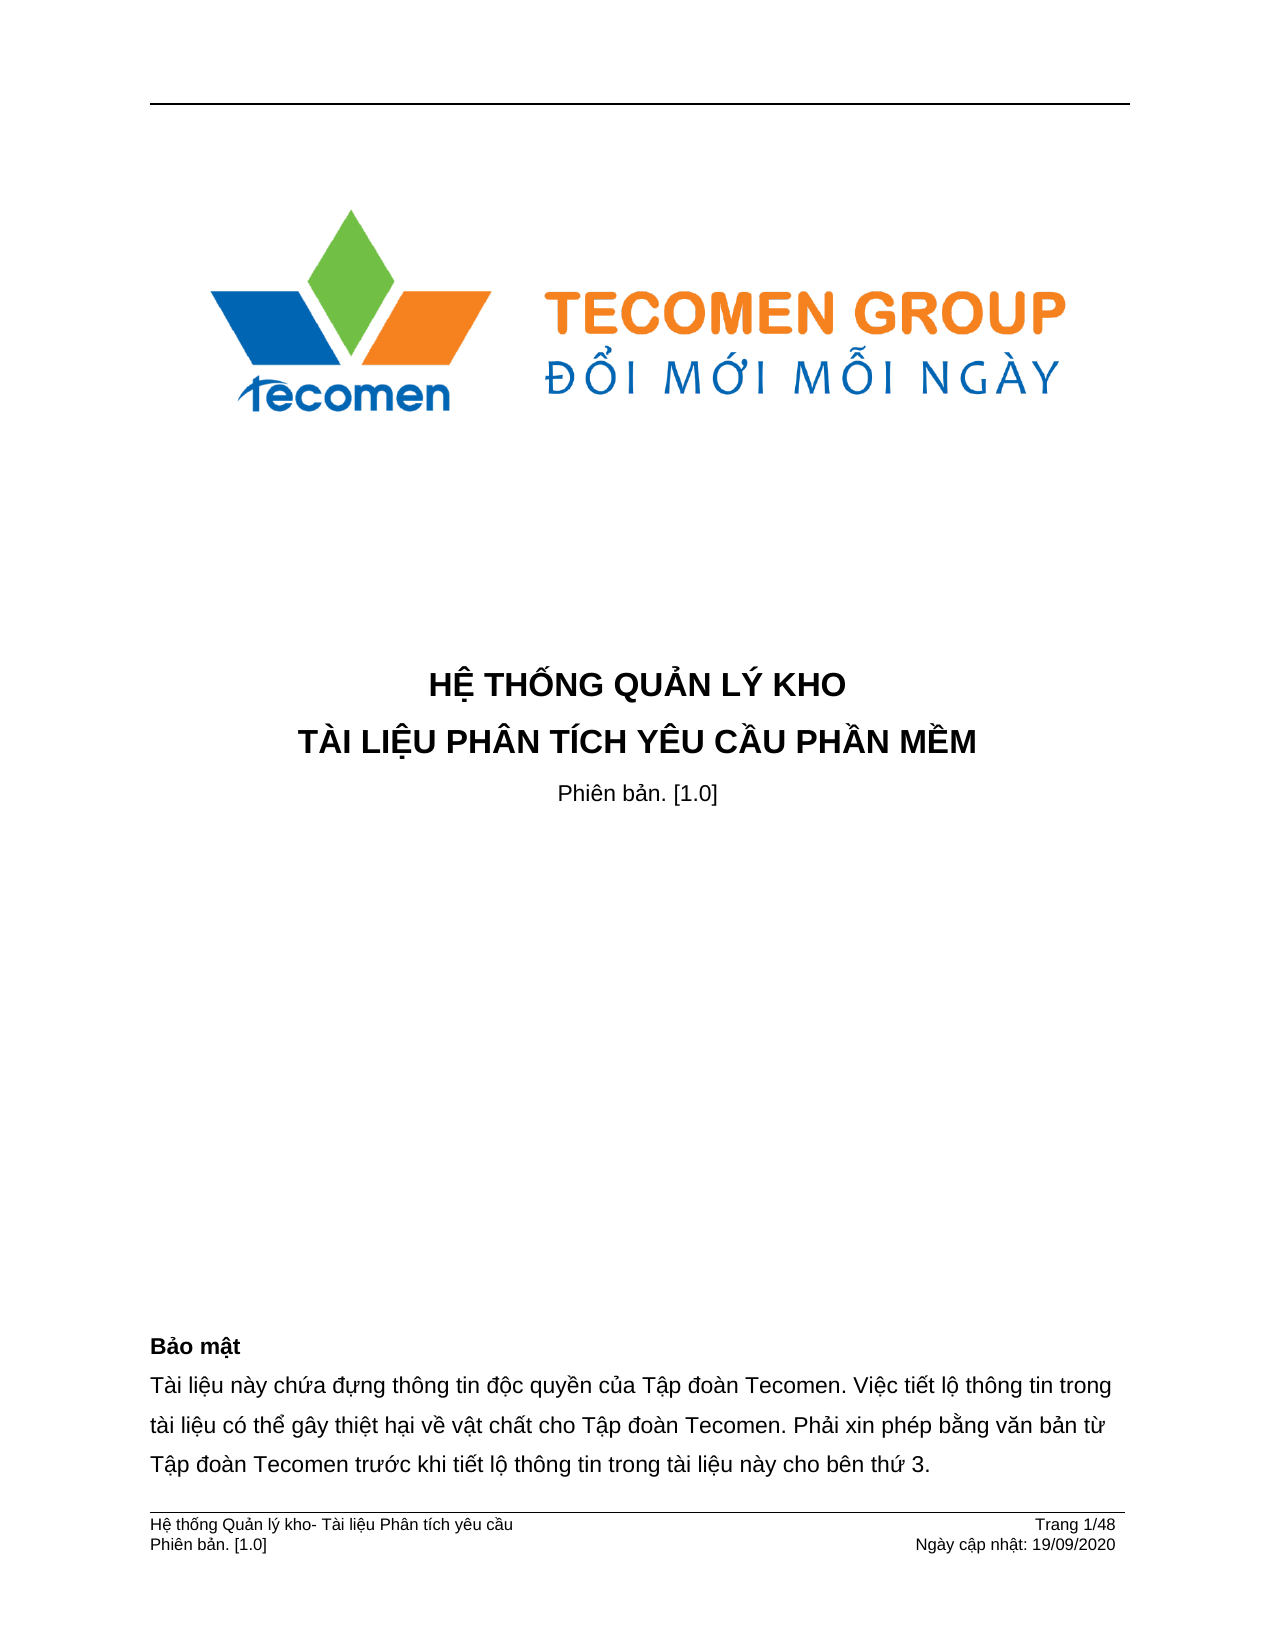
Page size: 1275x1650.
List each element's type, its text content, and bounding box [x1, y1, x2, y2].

text HỆ THỐNG QUẢN LÝ KHO [150, 665, 1125, 703]
picture [150, 189, 1125, 437]
text Bảo mật [150, 1333, 1125, 1359]
text TÀI LIỆU PHÂN TÍCH YÊU CẦU PHẦN MỀM [150, 722, 1125, 761]
text Tài liệu này chứa đựng thông tin độc quyền của Tập đoàn Tecomen. Việc tiết lộ thông tin trong tài liệu có thể gây thiệt hại về vật chất cho Tập đoàn Tecomen. Phải xin phép bằng văn bản từ Tập đoàn Tecomen trước khi tiết lộ thông tin trong tài liệu này cho bên thứ 3. [150, 1372, 1125, 1478]
text Phiên bản. [1.0] [150, 780, 1125, 806]
